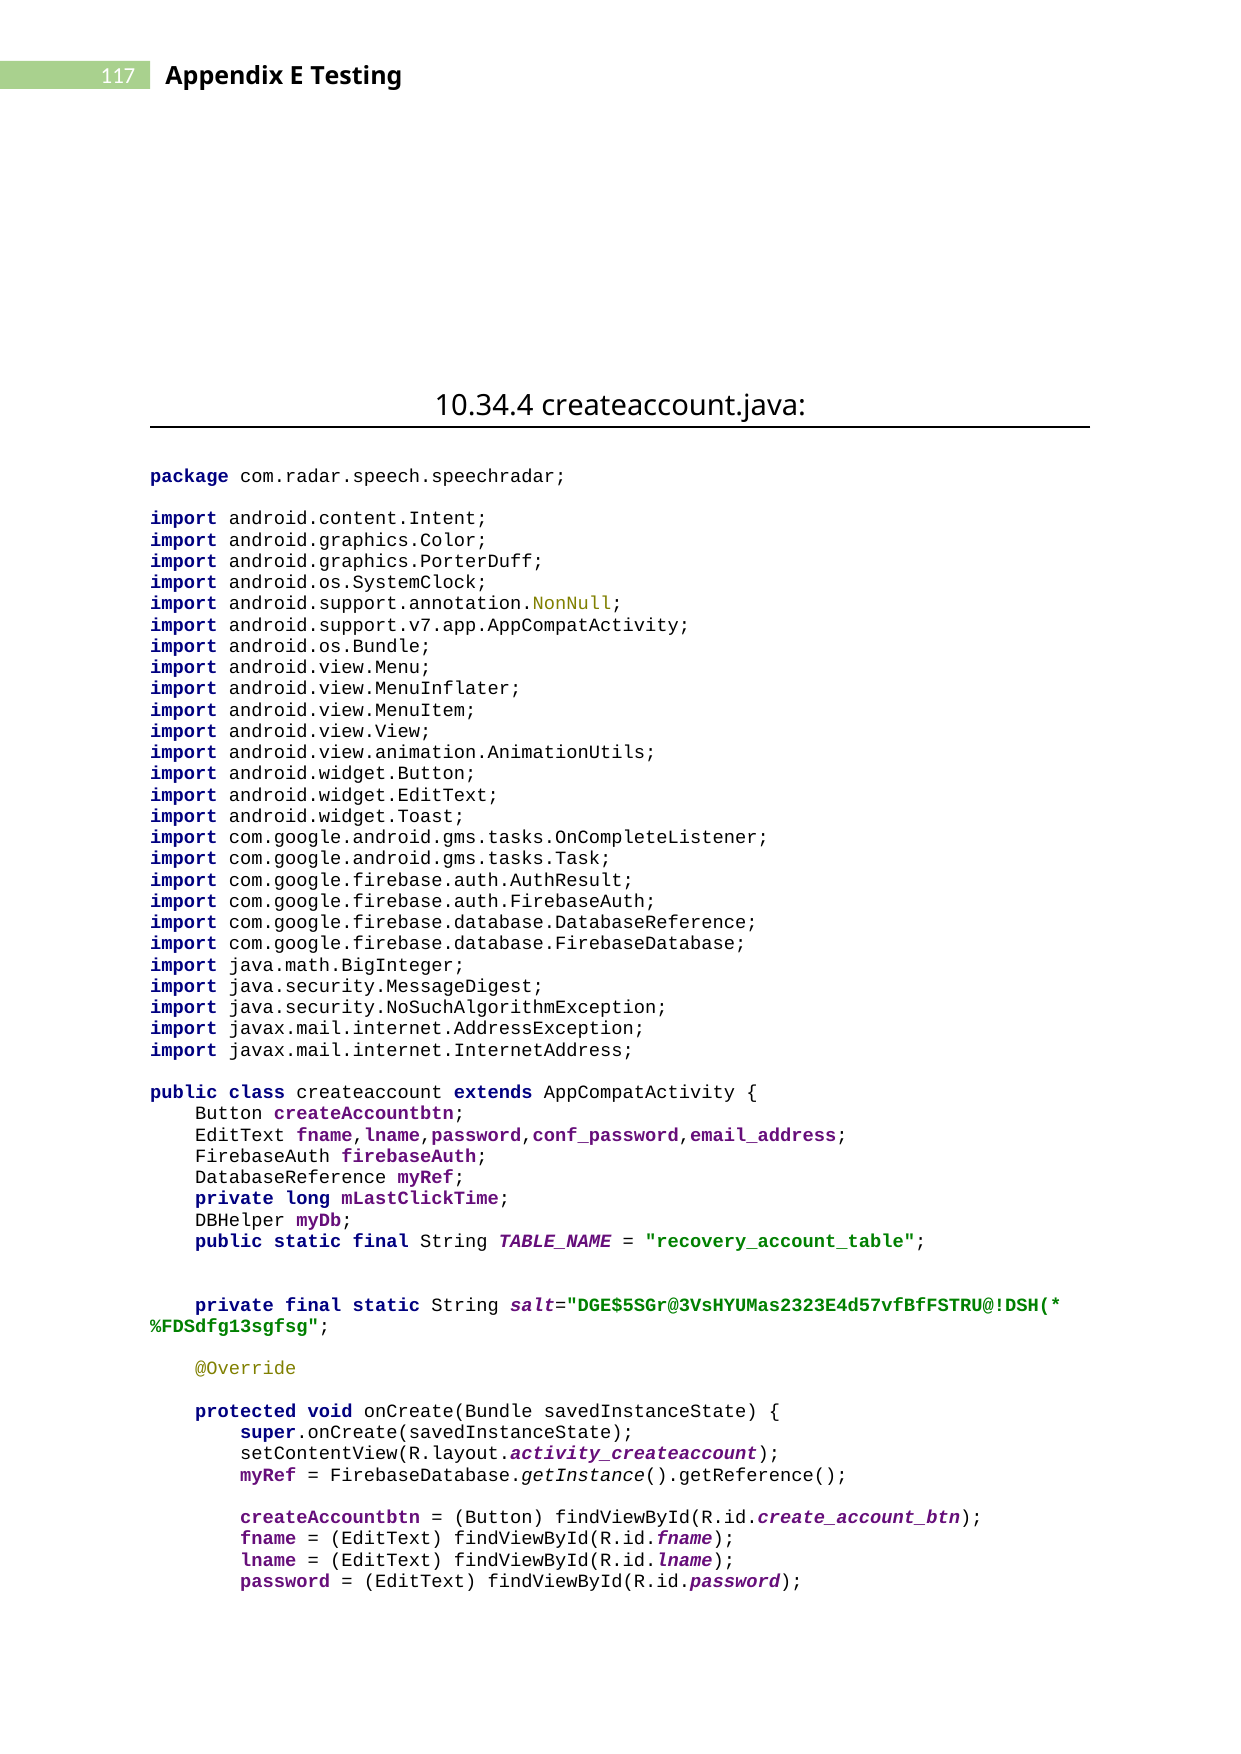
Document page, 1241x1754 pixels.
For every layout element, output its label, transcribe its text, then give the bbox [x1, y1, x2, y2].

subtitle createaccount.java: [150, 384, 1090, 426]
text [150, 467, 1090, 1593]
